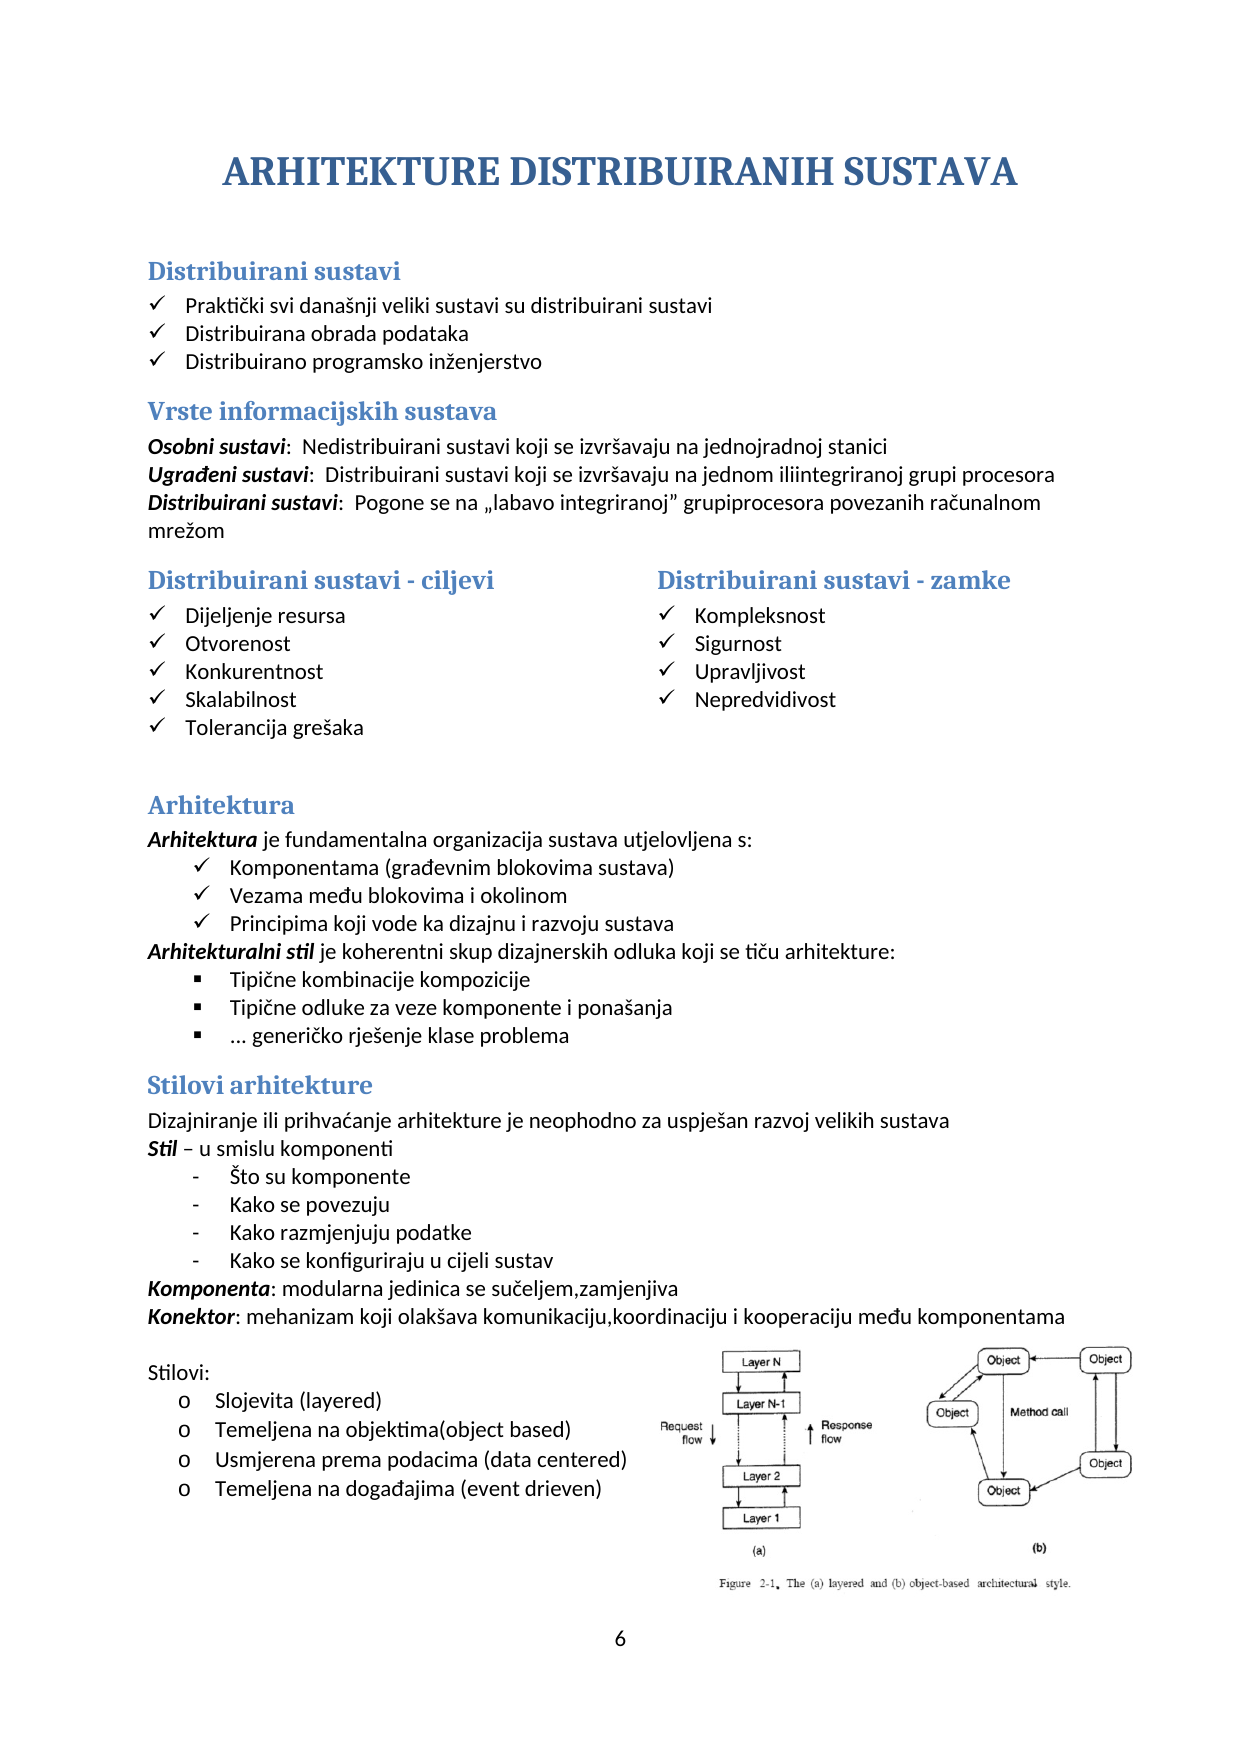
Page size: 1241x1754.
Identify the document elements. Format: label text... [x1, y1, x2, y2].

list Temeljena na objektima(object based) [177, 1416, 658, 1445]
list Što su komponente [192, 1162, 1093, 1190]
subtitle Stilovi arhitekture [148, 1070, 1093, 1102]
text Konektor: mehanizam koji olakšava komunikaciju,koordinaciju i kooperaciju među komponentama [148, 1302, 1093, 1330]
list Otvorenost [148, 629, 583, 657]
list Skalabilnost [148, 685, 583, 713]
text Stil – u smislu komponenti [148, 1134, 1093, 1162]
text Arhitekturalni stil je koherentni skup dizajnerskih odluka koji se tiču arhitekture: [148, 937, 1093, 966]
text Distribuirani sustavi: Pogone se na „labavo integriranoj” grupiprocesora povezanih računalnom mrežom [148, 488, 1093, 544]
list Praktički svi današnji veliki sustavi su distribuirani sustavi [148, 291, 1093, 319]
list Slojevita (layered) [177, 1386, 658, 1416]
text Stilovi: [148, 1358, 658, 1386]
subtitle Distribuirani sustavi - ciljevi [148, 565, 583, 596]
list Komponentama (građevnim blokovima sustava) [192, 853, 1093, 881]
list Tipične kombinacije kompozicije [192, 966, 1093, 993]
subtitle Distribuirani sustavi - zamke [657, 565, 1093, 596]
list ... generičko rješenje klase problema [192, 1022, 1093, 1049]
list Dijeljenje resursa [148, 601, 583, 629]
list Tipične odluke za veze komponente i ponašanja [192, 993, 1093, 1022]
list Nepredvidivost [657, 685, 1093, 713]
subtitle Arhitektura [148, 790, 1093, 821]
list Kompleksnost [657, 601, 1093, 629]
text Ugrađeni sustavi: Distribuirani sustavi koji se izvršavaju na jednom iliintegriranoj grupi procesora [148, 460, 1093, 488]
list Kako se povezuju [192, 1190, 1093, 1218]
list Konkurentnost [148, 657, 583, 685]
subtitle Distribuirani sustavi [148, 256, 1093, 287]
list Kako razmjenjuju podatke [192, 1218, 1093, 1246]
text Dizajniranje ili prihvaćanje arhitekture je neophodno za uspješan razvoj velikih sustava [148, 1106, 1093, 1134]
list Kako se konfiguriraju u cijeli sustav [192, 1246, 1093, 1274]
subtitle ARHITEKTURE DISTRIBUIRANIH SUSTAVA [148, 148, 1093, 196]
list Temeljena na događajima (event drieven) [177, 1474, 658, 1503]
list Distribuirana obrada podataka [148, 319, 1093, 347]
list Principima koji vode ka dizajnu i razvoju sustava [192, 909, 1093, 937]
text Osobni sustavi: Nedistribuirani sustavi koji se izvršavaju na jednojradnoj stanici [148, 432, 1093, 460]
subtitle Vrste informacijskih sustava [148, 396, 1093, 427]
picture [658, 1333, 1139, 1600]
list Usmjerena prema podacima (data centered) [177, 1445, 658, 1474]
list Distribuirano programsko inženjerstvo [148, 347, 1093, 376]
text Komponenta: modularna jedinica se sučeljem,zamjenjiva [148, 1274, 1093, 1302]
text Arhitektura je fundamentalna organizacija sustava utjelovljena s: [148, 825, 1093, 853]
list Upravljivost [657, 657, 1093, 685]
list Vezama među blokovima i okolinom [192, 881, 1093, 909]
list Tolerancija grešaka [148, 713, 583, 741]
list Sigurnost [657, 629, 1093, 657]
